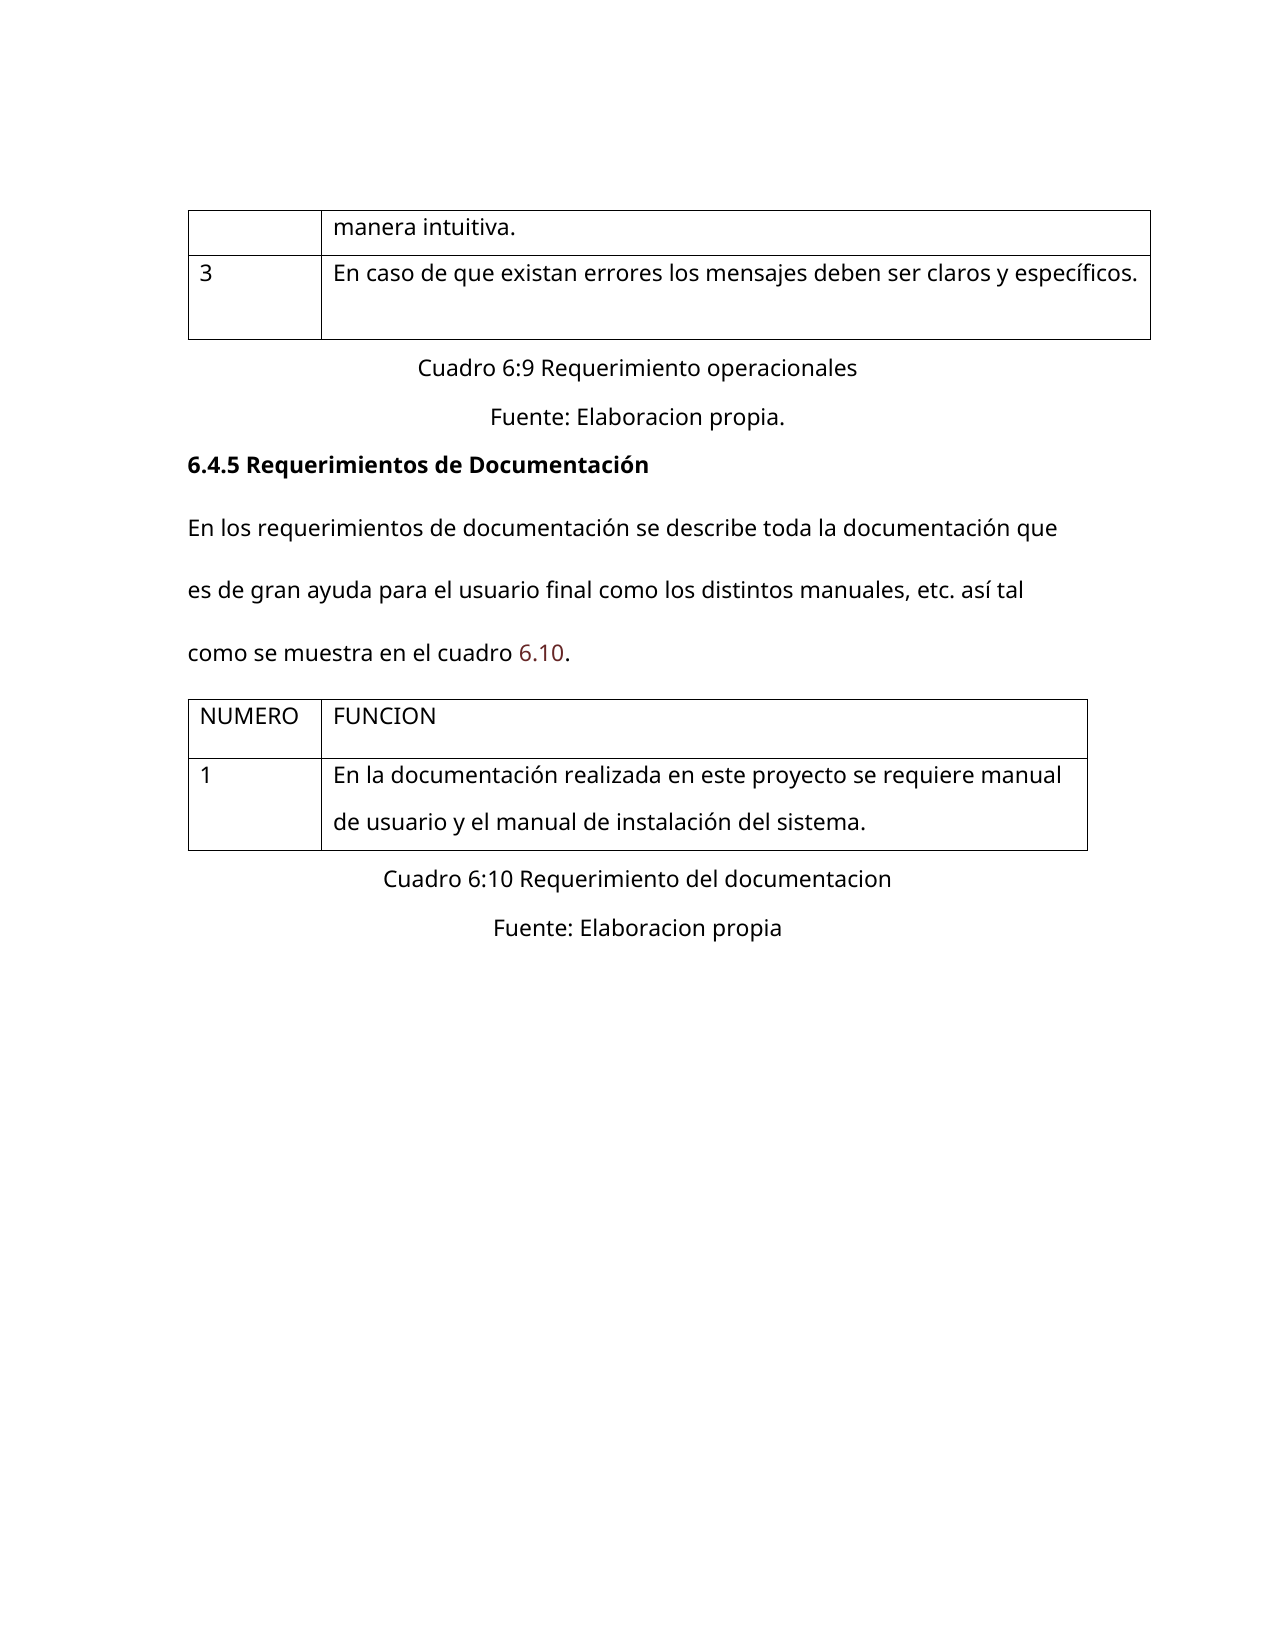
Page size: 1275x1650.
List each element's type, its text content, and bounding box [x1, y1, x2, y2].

text Fuente: Elaboracion propia [187, 912, 1087, 943]
table_cell 1 [189, 759, 321, 850]
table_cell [322, 211, 1150, 255]
text En los requerimientos de documentación se describe toda la documentación que es de gran ayuda para el usuario final como los distintos manuales, etc. así tal como se muestra en el cuadro 6.10. [187, 511, 1087, 668]
table_cell En la documentación realizada en este proyecto se requiere manual de usuario y el manual de instalación del sistema. [322, 759, 1087, 850]
text Cuadro 6:9 Requerimiento operacionales [187, 352, 1087, 383]
text Cuadro 6:10 Requerimiento del documentacion [187, 863, 1087, 894]
table_cell 3 [189, 256, 321, 338]
table_cell 2 [189, 211, 321, 255]
table_header FUNCION [322, 700, 1087, 757]
table_cell En caso de que existan errores los mensajes deben ser claros y específicos. [322, 256, 1150, 338]
subtitle 6.4.5 Requerimientos de Documentación [187, 449, 1087, 480]
table_header NUMERO [189, 700, 321, 757]
text Fuente: Elaboracion propia. [187, 401, 1087, 432]
